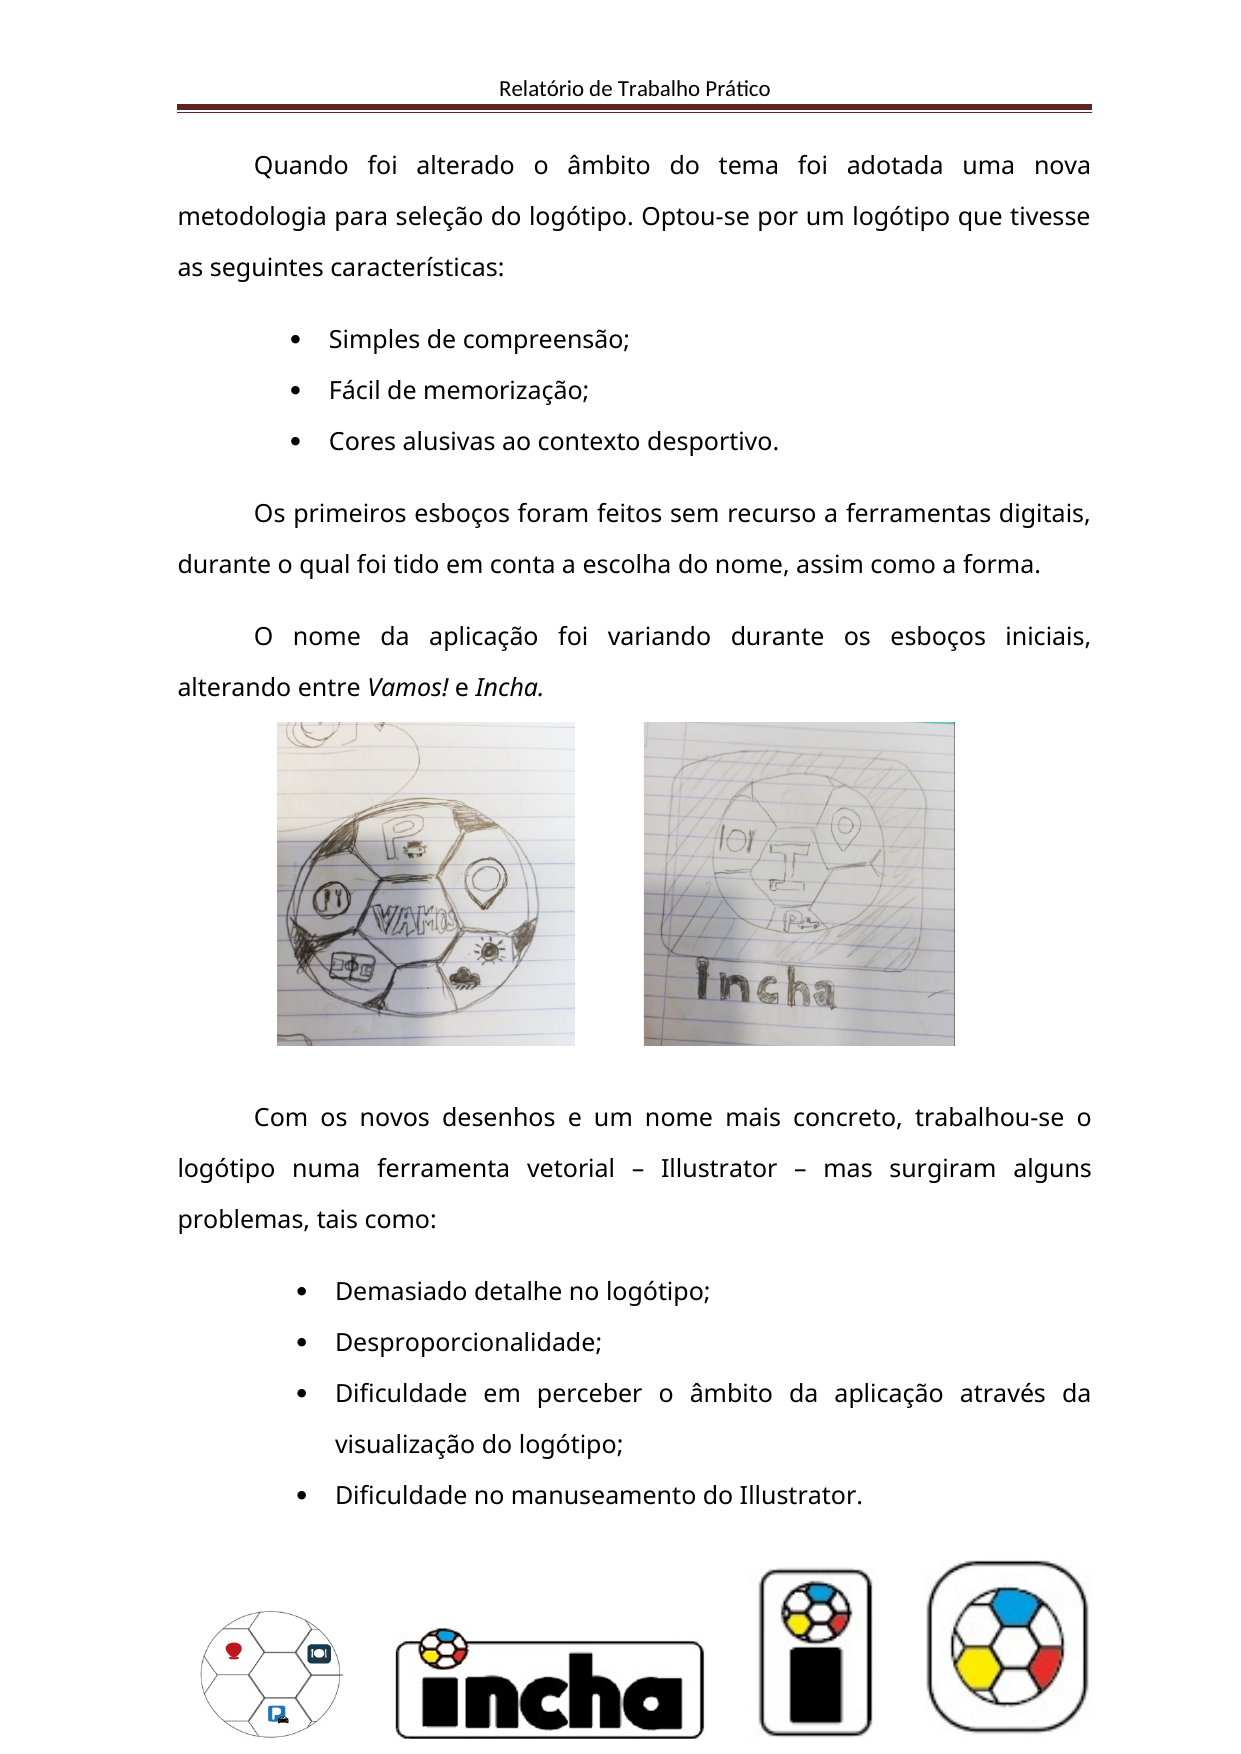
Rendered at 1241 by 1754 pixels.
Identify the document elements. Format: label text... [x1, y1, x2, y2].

picture [749, 1558, 882, 1742]
text Com os novos desenhos e um nome mais concreto, trabalhou-se o logótipo numa ferramenta vetorial – Illustrator – mas surgiram alguns problemas, tais como: [177, 1099, 1092, 1235]
list Cores alusivas ao contexto desportivo. [291, 424, 1092, 458]
text O nome da aplicação foi variando durante os esboços iniciais, alterando entre Vamos! e Incha. [177, 618, 1092, 704]
list Dificuldade no manuseamento do Illustrator. [297, 1477, 1092, 1511]
list Demasiado detalhe no logótipo; [297, 1273, 1092, 1307]
picture [190, 1606, 344, 1741]
text Quando foi alterado o âmbito do tema foi adotada uma nova metodologia para seleção do logótipo. Optou-se por um logótipo que tivesse as seguintes características: [177, 148, 1092, 284]
list Desproporcionalidade; [297, 1324, 1092, 1358]
list Simples de compreensão; [291, 322, 1092, 356]
list Dificuldade em perceber o âmbito da aplicação através da visualização do logótipo; [297, 1375, 1092, 1460]
text Os primeiros esboços foram feitos sem recurso a ferramentas digitais, durante o qual foi tido em conta a escolha do nome, assim como a forma. [177, 496, 1092, 581]
picture [643, 722, 955, 1046]
picture [924, 1558, 1097, 1742]
picture [388, 1622, 709, 1742]
list Fácil de memorização; [291, 373, 1092, 407]
picture [277, 722, 575, 1046]
